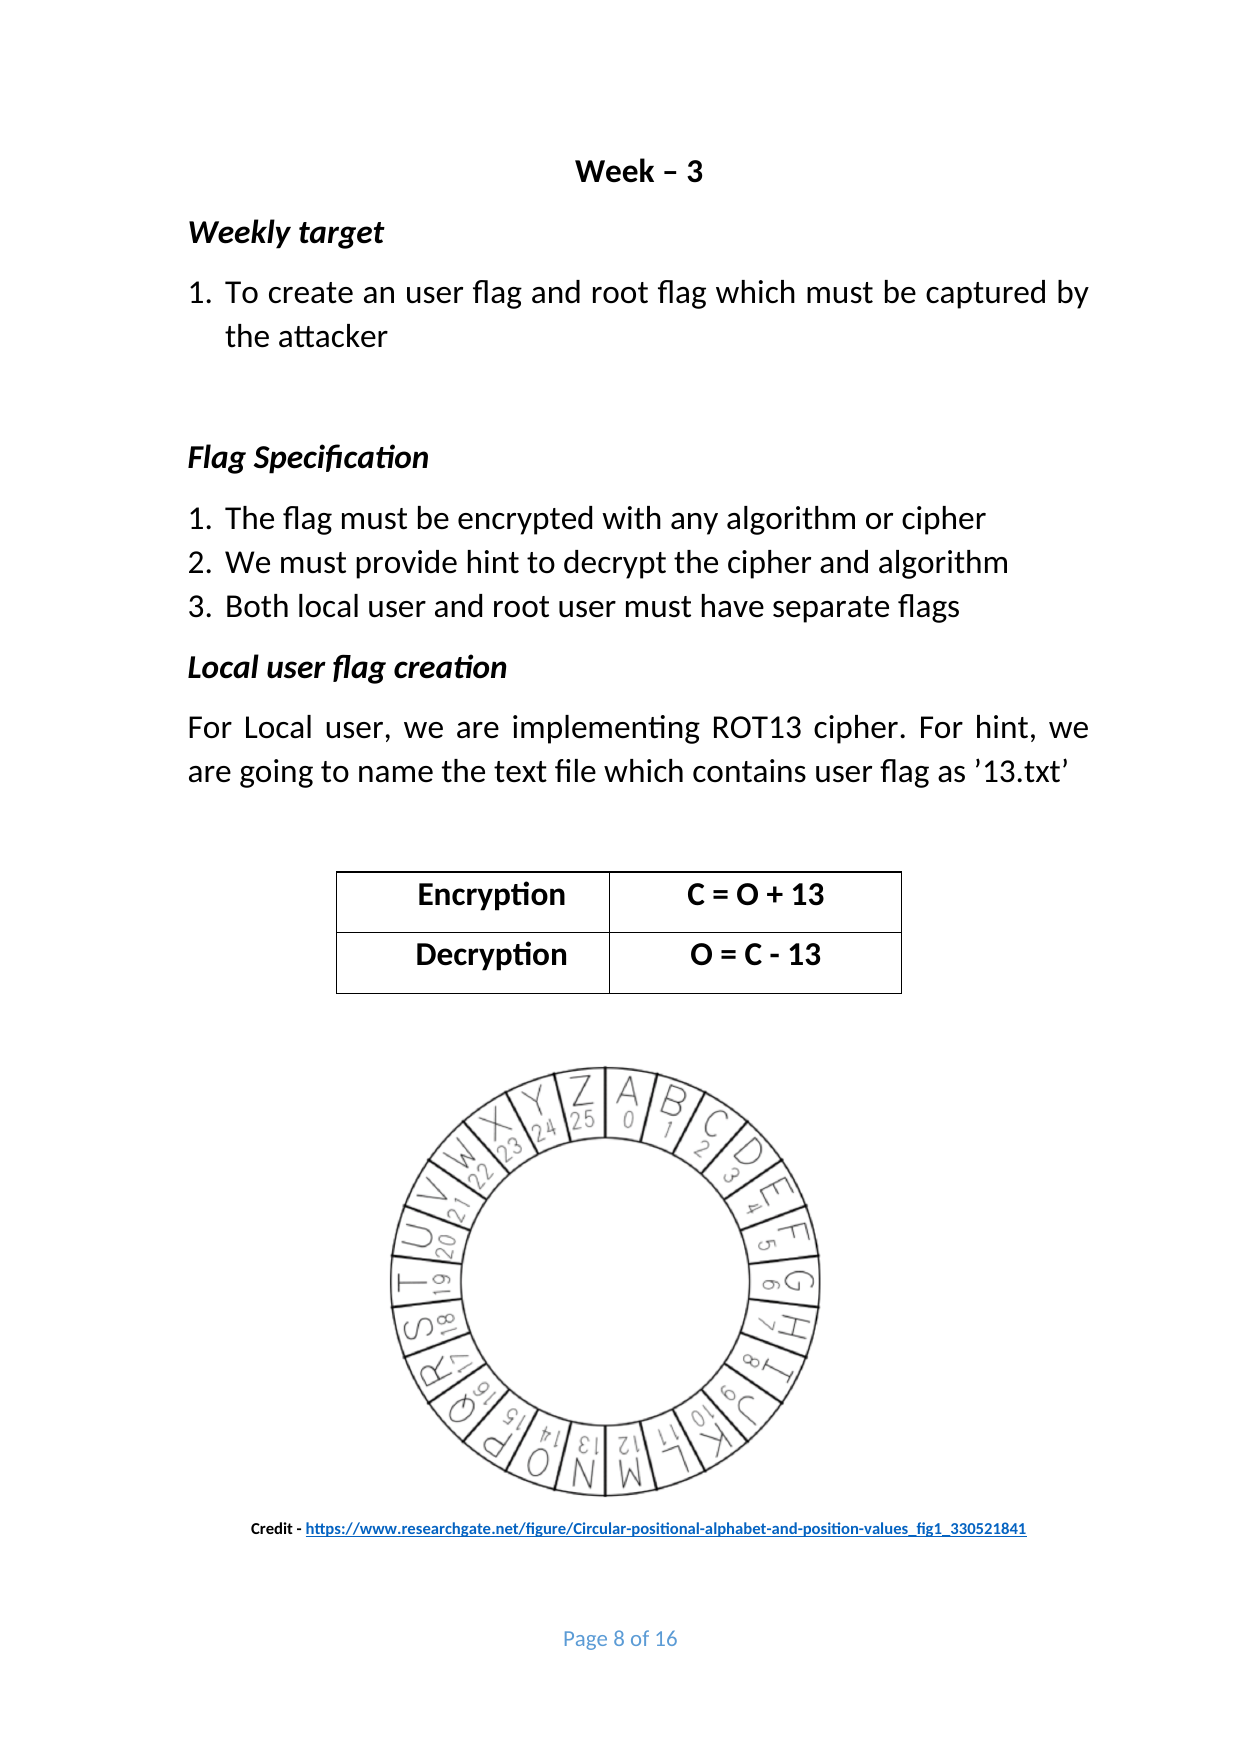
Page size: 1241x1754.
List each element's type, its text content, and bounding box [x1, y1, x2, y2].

list We must provide hint to decrypt the cipher and algorithm [187, 541, 1090, 582]
text Local user flag creation [187, 646, 1090, 686]
table_header C = O + 13 [610, 873, 901, 932]
picture [383, 1054, 822, 1499]
list To create an user flag and root flag which must be captured by the attacker [187, 271, 1090, 356]
text For Local user, we are implementing ROT13 cipher. For hint, we are going to name the text file which contains user flag as ’13.txt’ [187, 706, 1090, 791]
table_cell O = C - 13 [610, 933, 901, 993]
text Week – 3 [187, 150, 1090, 191]
list The flag must be encrypted with any algorithm or cipher [187, 497, 1090, 538]
table_cell Decryption [337, 933, 609, 993]
text Flag Specification [187, 436, 1090, 477]
text Weekly target [187, 211, 1090, 251]
text Credit - https://www.researchgate.net/figure/Circular-positional-alphabet-and-position-values_fig1_330521841 [187, 1519, 1090, 1539]
table_header Encryption [337, 873, 609, 932]
list Both local user and root user must have separate flags [187, 585, 1090, 626]
